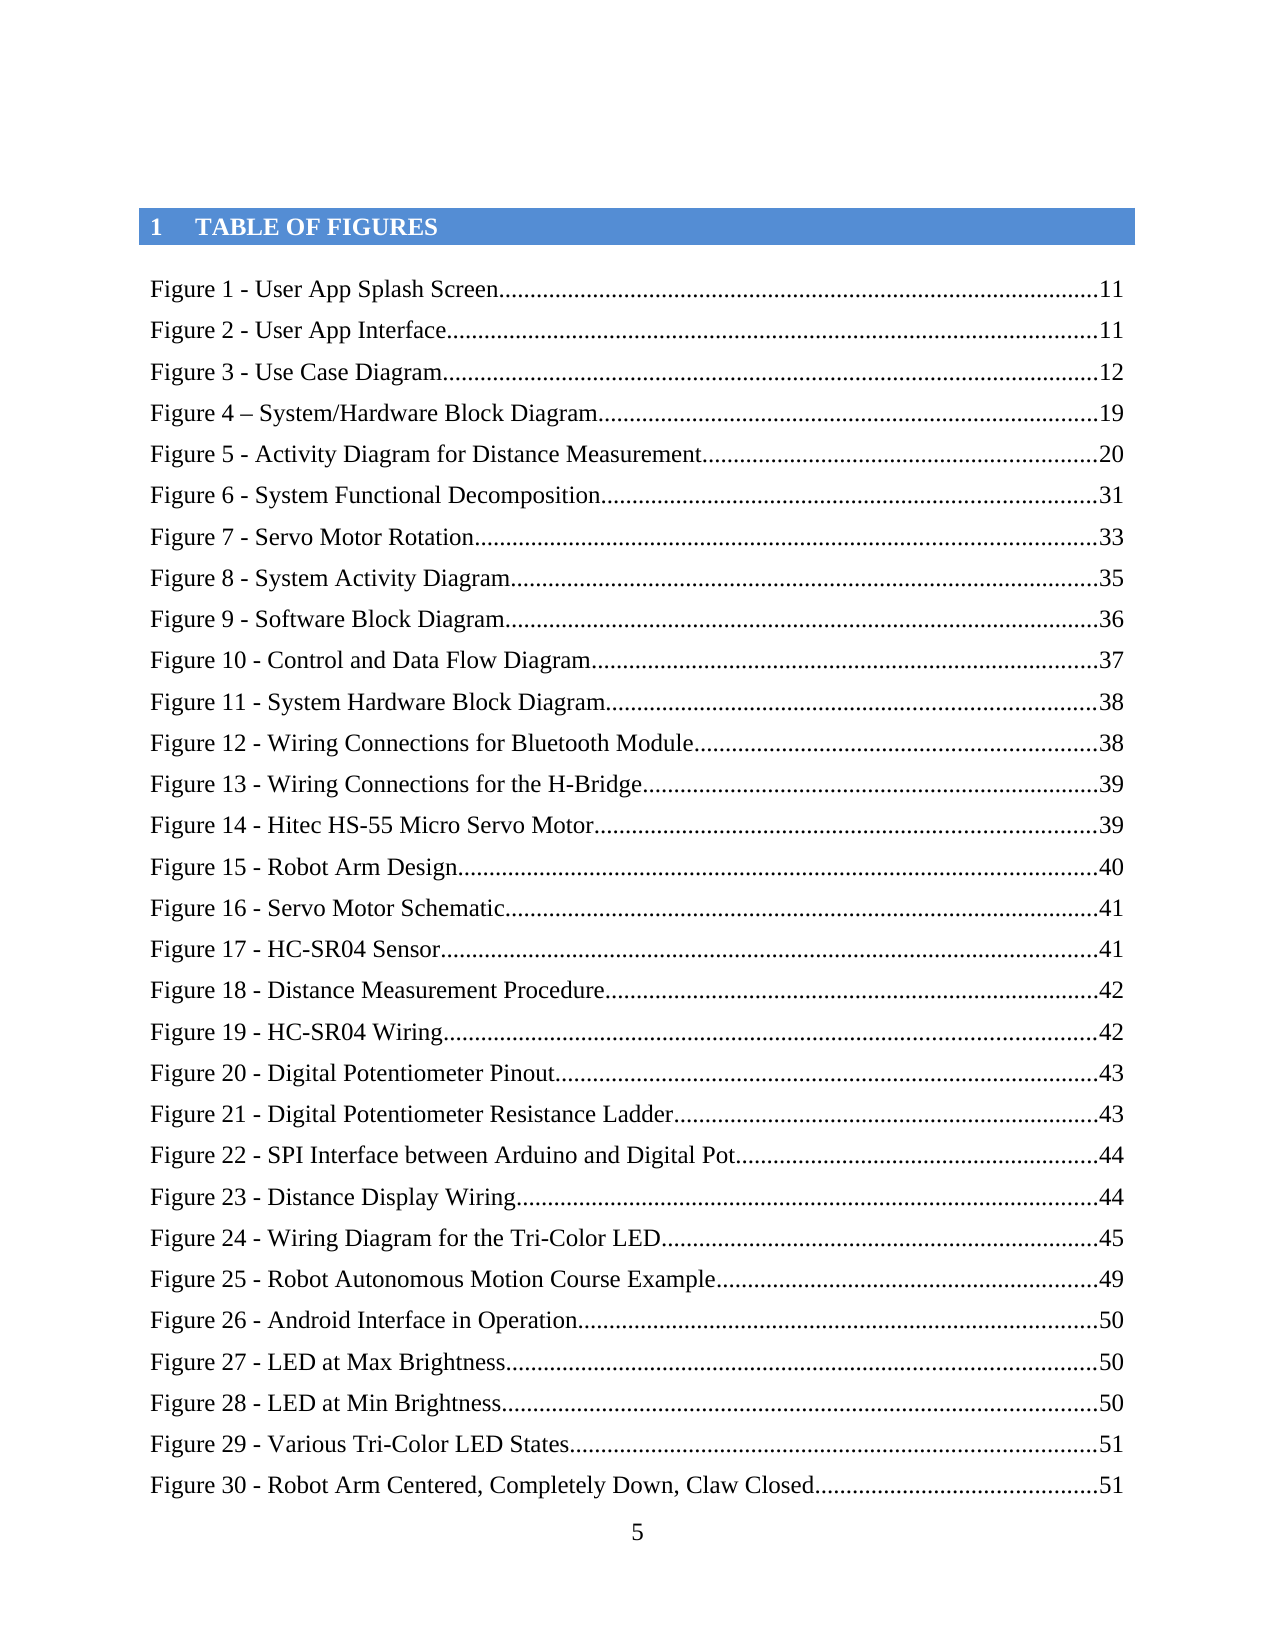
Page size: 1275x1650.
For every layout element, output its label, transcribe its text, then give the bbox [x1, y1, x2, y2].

text Figure 27 - LED at Max Brightness 50 [150, 1347, 1125, 1375]
text Figure 5 - Activity Diagram for Distance Measurement 20 [150, 439, 1125, 468]
text Figure 6 - System Functional Decomposition 31 [150, 480, 1125, 509]
text Figure 24 - Wiring Diagram for the Tri-Color LED 45 [150, 1223, 1125, 1252]
text Figure 25 - Robot Autonomous Motion Course Example 49 [150, 1264, 1125, 1293]
text Figure 17 - HC-SR04 Sensor 41 [150, 934, 1125, 963]
text Figure 7 - Servo Motor Rotation 33 [150, 522, 1125, 550]
text Figure 23 - Distance Display Wiring 44 [150, 1182, 1125, 1210]
text Figure 13 - Wiring Connections for the H-Bridge 39 [150, 769, 1125, 798]
text Figure 1 - User App Splash Screen 11 [150, 274, 1125, 303]
text Figure 18 - Distance Measurement Procedure 42 [150, 975, 1125, 1004]
text Figure 15 - Robot Arm Design 40 [150, 852, 1125, 880]
text Figure 3 - Use Case Diagram 12 [150, 357, 1125, 385]
text Figure 19 - HC-SR04 Wiring 42 [150, 1017, 1125, 1045]
text Figure 9 - Software Block Diagram 36 [150, 604, 1125, 633]
text Figure 11 - System Hardware Block Diagram 38 [150, 687, 1125, 715]
text Figure 30 - Robot Arm Centered, Completely Down, Claw Closed 51 [150, 1470, 1125, 1499]
text Figure 8 - System Activity Diagram 35 [150, 563, 1125, 592]
text Figure 2 - User App Interface 11 [150, 315, 1125, 344]
text Figure 22 - SPI Interface between Arduino and Digital Pot 44 [150, 1140, 1125, 1169]
text Figure 21 - Digital Potentiometer Resistance Ladder 43 [150, 1099, 1125, 1128]
text Figure 10 - Control and Data Flow Diagram 37 [150, 645, 1125, 674]
subtitle TABLE OF FIGURES [142, 210, 1133, 243]
text Figure 28 - LED at Min Brightness 50 [150, 1388, 1125, 1417]
text Figure 16 - Servo Motor Schematic 41 [150, 893, 1125, 922]
text Figure 20 - Digital Potentiometer Pinout 43 [150, 1058, 1125, 1087]
text Figure 14 - Hitec HS-55 Micro Servo Motor 39 [150, 810, 1125, 839]
text Figure 4 – System/Hardware Block Diagram 19 [150, 398, 1125, 427]
text Figure 29 - Various Tri-Color LED States 51 [150, 1429, 1125, 1458]
text Figure 12 - Wiring Connections for Bluetooth Module 38 [150, 728, 1125, 757]
text Figure 26 - Android Interface in Operation 50 [150, 1305, 1125, 1334]
